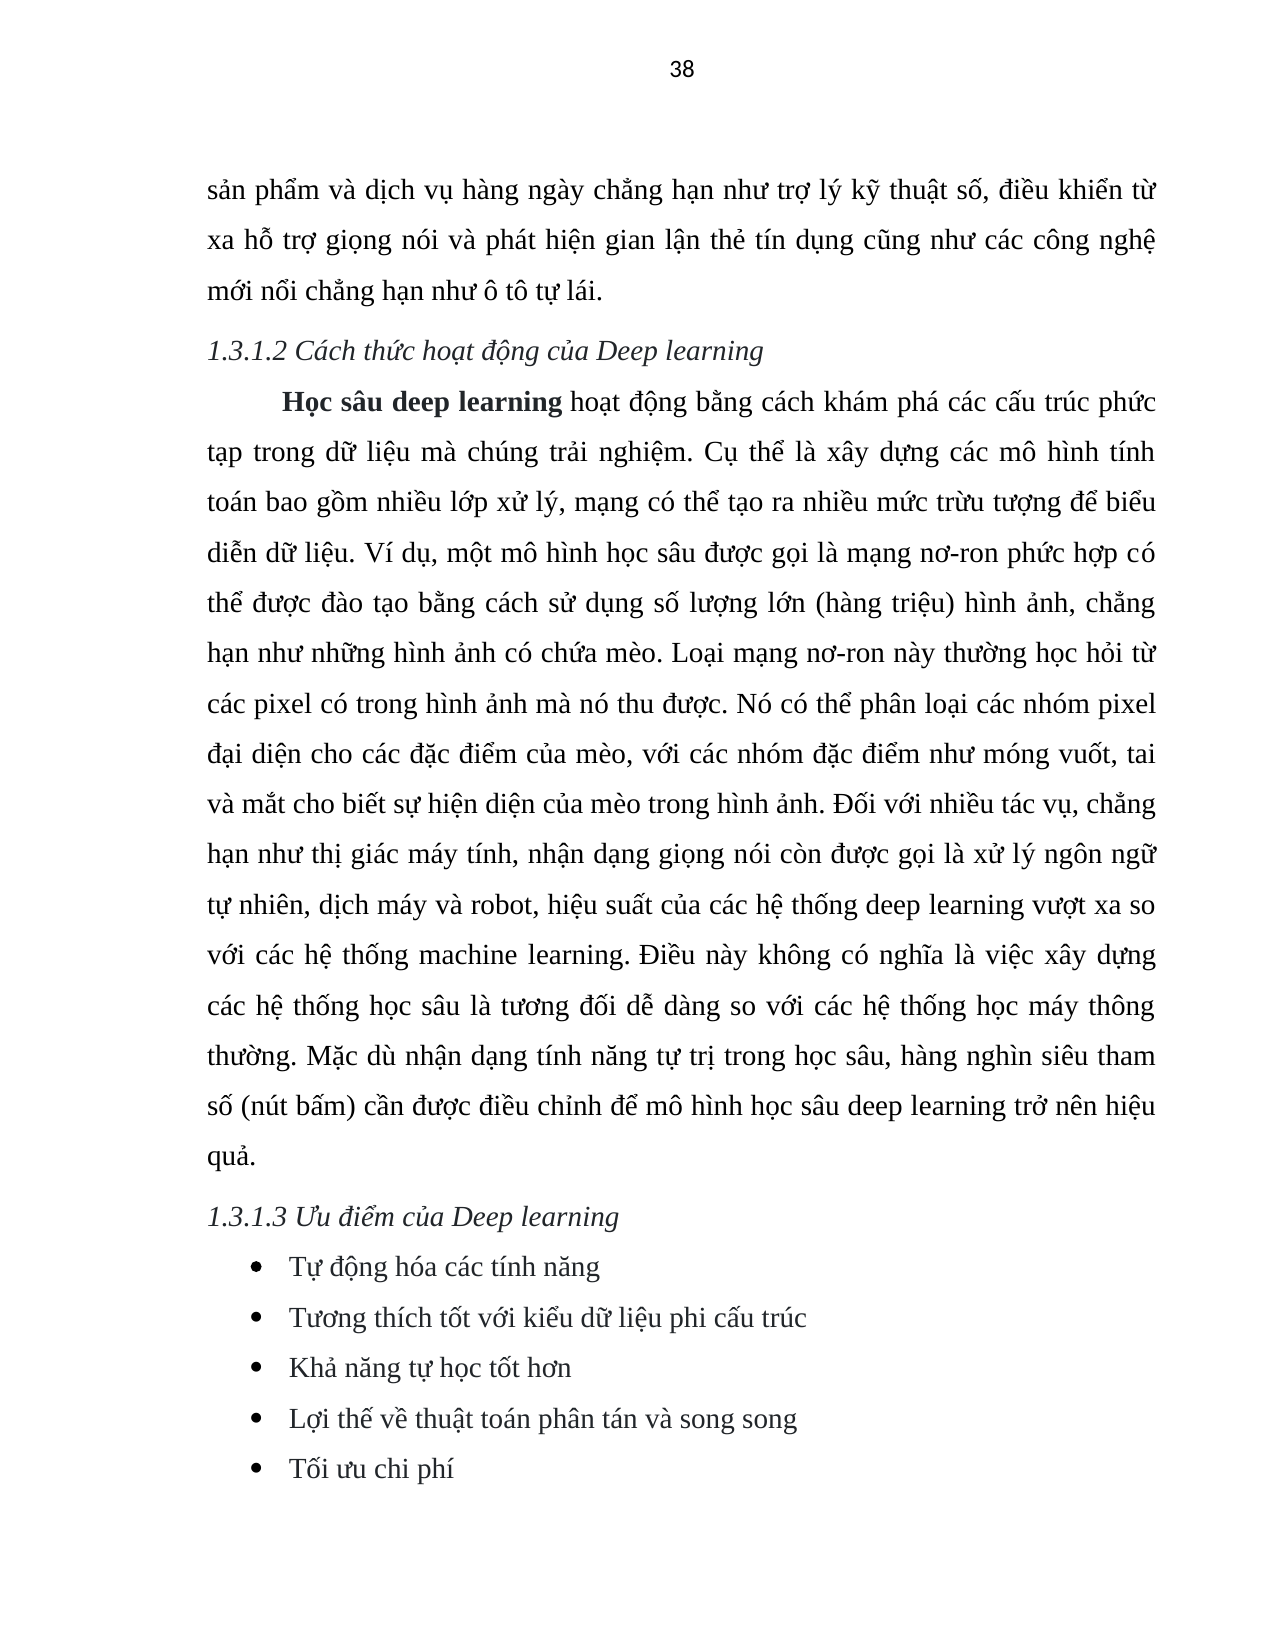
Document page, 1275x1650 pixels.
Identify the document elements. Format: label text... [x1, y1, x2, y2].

subtitle 1.3.1.2 Cách thức hoạt động của Deep learning [207, 333, 1157, 367]
subtitle 1.3.1.3 Ưu điểm của Deep learning [207, 1199, 1157, 1233]
list Tương thích tốt với kiểu dữ liệu phi cấu trúc [251, 1300, 1157, 1334]
list Khả năng tự học tốt hơn [251, 1350, 1157, 1384]
text Học sâu deep learning hoạt động bằng cách khám phá các cấu trúc phức tạp trong dữ liệu mà chúng trải nghiệm. Cụ thể là xây dựng các mô hình tính toán bao gồm nhiều lớp xử lý, mạng có thể tạo ra nhiều mức trừu tượng để biểu diễn dữ liệu. Ví dụ, một mô hình học sâu được gọi là mạng nơ-ron phức hợp có thể được đào tạo bằng cách sử dụng số lượng lớn (hàng triệu) hình ảnh, chẳng hạn như những hình ảnh có chứa mèo. Loại mạng nơ-ron này thường học hỏi từ các pixel có trong hình ảnh mà nó thu được. Nó có thể phân loại các nhóm pixel đại diện cho các đặc điểm của mèo, với các nhóm đặc điểm như móng vuốt, tai và mắt cho biết sự hiện diện của mèo trong hình ảnh. Đối với nhiều tác vụ, chẳng hạn như thị giác máy tính, nhận dạng giọng nói còn được gọi là xử lý ngôn ngữ tự nhiên, dịch máy và robot, hiệu suất của các hệ thống deep learning vượt xa so với các hệ thống machine learning. Điều này không có nghĩa là việc xây dựng các hệ thống học sâu là tương đối dễ dàng so với các hệ thống học máy thông thường. Mặc dù nhận dạng tính năng tự trị trong học sâu, hàng nghìn siêu tham số (nút bấm) cần được điều chỉnh để mô hình học sâu deep learning trở nên hiệu quả. [207, 384, 1157, 1172]
list Tự động hóa các tính năng [251, 1249, 1157, 1283]
list Tối ưu chi phí [251, 1451, 1157, 1485]
list Lợi thế về thuật toán phân tán và song song [251, 1401, 1157, 1434]
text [207, 172, 1157, 306]
